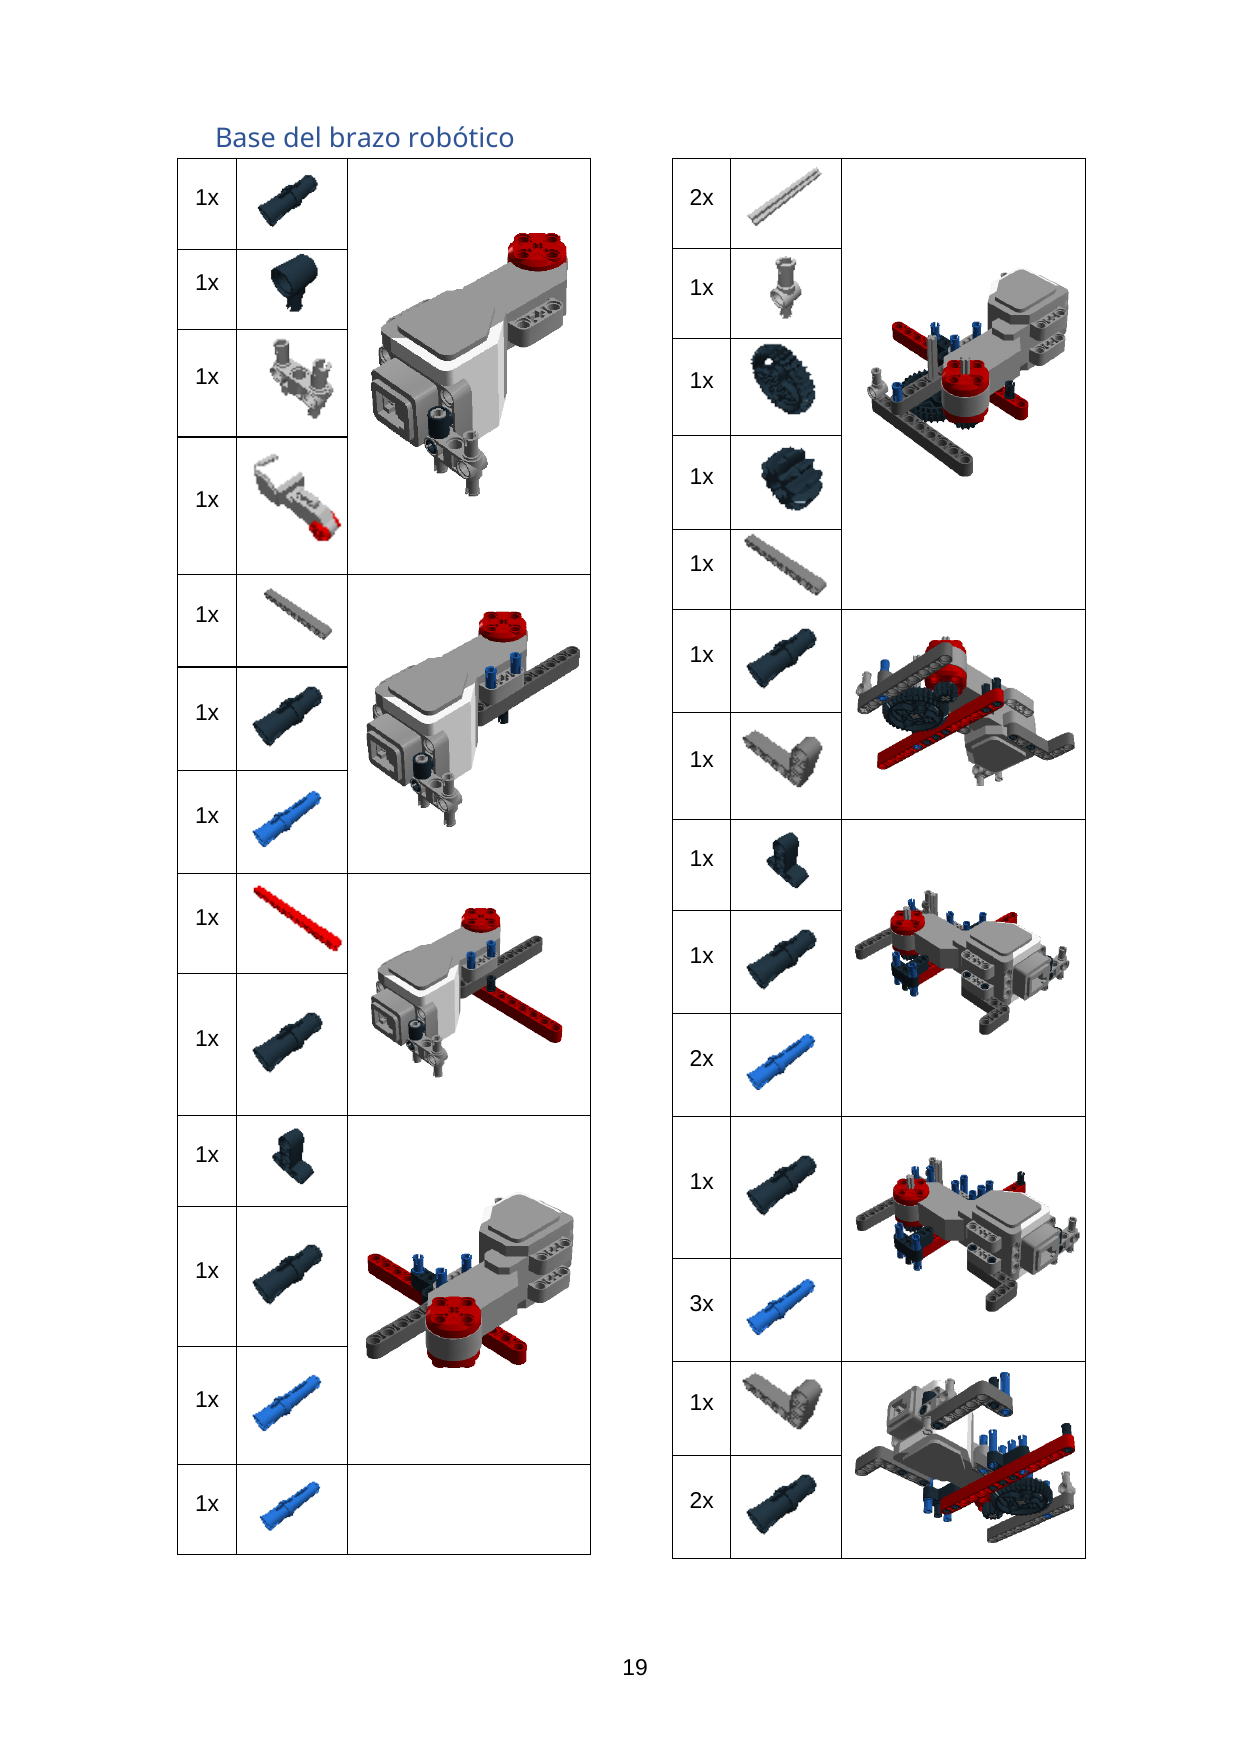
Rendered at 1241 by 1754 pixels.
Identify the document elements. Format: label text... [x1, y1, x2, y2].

picture [247, 1354, 337, 1444]
table_cell 3x [673, 1259, 730, 1361]
table_cell 1x [178, 438, 236, 573]
picture [247, 1225, 337, 1315]
table_cell [348, 1465, 590, 1554]
subtitle Base del brazo robótico [215, 118, 1092, 155]
table_cell [842, 1117, 1085, 1361]
table_cell [731, 339, 841, 435]
table_cell 1x [178, 1116, 236, 1206]
table_cell 1x [178, 1347, 236, 1464]
picture [247, 667, 337, 757]
picture [741, 436, 842, 516]
picture [741, 1456, 831, 1545]
table_cell [237, 330, 347, 436]
picture [852, 267, 1081, 477]
table_header [348, 159, 590, 573]
picture [358, 1182, 585, 1384]
table_cell 1x [178, 1207, 236, 1346]
table_cell 1x [178, 575, 236, 666]
table_cell [731, 1456, 841, 1558]
picture [368, 217, 570, 502]
picture [358, 601, 586, 833]
picture [744, 252, 828, 322]
table_cell 1x [673, 436, 730, 529]
table_cell 1x [673, 713, 730, 819]
table_cell 1x [673, 610, 730, 712]
table_header 1x [178, 159, 236, 249]
picture [255, 1472, 331, 1533]
picture [741, 1013, 831, 1103]
picture [744, 339, 828, 422]
picture [741, 910, 831, 1000]
table_cell 1x [178, 668, 236, 769]
table_cell [731, 1259, 841, 1361]
table_cell 1x [673, 911, 730, 1013]
picture [253, 158, 330, 236]
table_cell [731, 1117, 841, 1258]
picture [852, 886, 1074, 1035]
table_cell [237, 1347, 347, 1464]
table_cell 1x [673, 339, 730, 435]
table_cell 1x [673, 530, 730, 609]
table_cell [842, 1362, 1085, 1558]
table_cell 1x [673, 820, 730, 909]
picture [247, 879, 348, 955]
table_cell [731, 1014, 841, 1116]
table_cell 1x [178, 974, 236, 1115]
table_cell [237, 250, 347, 328]
table_cell 1x [178, 771, 236, 873]
table_cell [842, 820, 1085, 1116]
table_cell [842, 610, 1085, 819]
picture [247, 770, 337, 860]
picture [852, 630, 1077, 786]
table_cell [348, 575, 590, 873]
table_cell [348, 1116, 590, 1464]
table_cell 1x [178, 874, 236, 973]
table_cell 1x [673, 1362, 730, 1455]
picture [741, 1136, 831, 1226]
picture [747, 820, 825, 897]
picture [741, 1258, 831, 1348]
table_header [237, 159, 347, 249]
table_cell [237, 874, 347, 973]
table_cell [731, 249, 841, 338]
picture [852, 1150, 1085, 1312]
picture [247, 329, 348, 424]
table_cell 2x [673, 159, 730, 248]
table_cell [731, 911, 841, 1013]
table_cell [731, 820, 841, 909]
table_cell [731, 159, 841, 248]
picture [742, 719, 830, 800]
table_cell 1x [178, 1465, 236, 1554]
picture [247, 993, 337, 1083]
picture [253, 1116, 330, 1193]
table_cell [842, 159, 1085, 609]
table_cell [237, 1465, 347, 1554]
picture [247, 453, 346, 545]
table_cell 1x [178, 330, 236, 436]
table_cell 2x [673, 1014, 730, 1116]
picture [741, 609, 831, 699]
table_cell [348, 874, 590, 1115]
table_cell [237, 1207, 347, 1346]
table_cell 1x [673, 1117, 730, 1258]
picture [247, 583, 338, 645]
table_cell [731, 436, 841, 529]
picture [255, 249, 328, 316]
table_cell [731, 1362, 841, 1455]
table_cell 1x [178, 250, 236, 328]
table_cell [237, 771, 347, 873]
table_cell [731, 530, 841, 609]
picture [852, 1362, 1080, 1543]
table_cell [237, 1116, 347, 1206]
table_cell [731, 610, 841, 712]
table_cell 1x [673, 249, 730, 338]
picture [364, 895, 574, 1081]
table_cell 2x [673, 1456, 730, 1558]
table_cell [237, 575, 347, 666]
picture [741, 530, 834, 596]
table_cell [237, 974, 347, 1115]
table_cell [237, 438, 347, 573]
table_cell [731, 713, 841, 819]
table_cell [237, 668, 347, 769]
picture [742, 1362, 830, 1442]
picture [743, 161, 829, 233]
